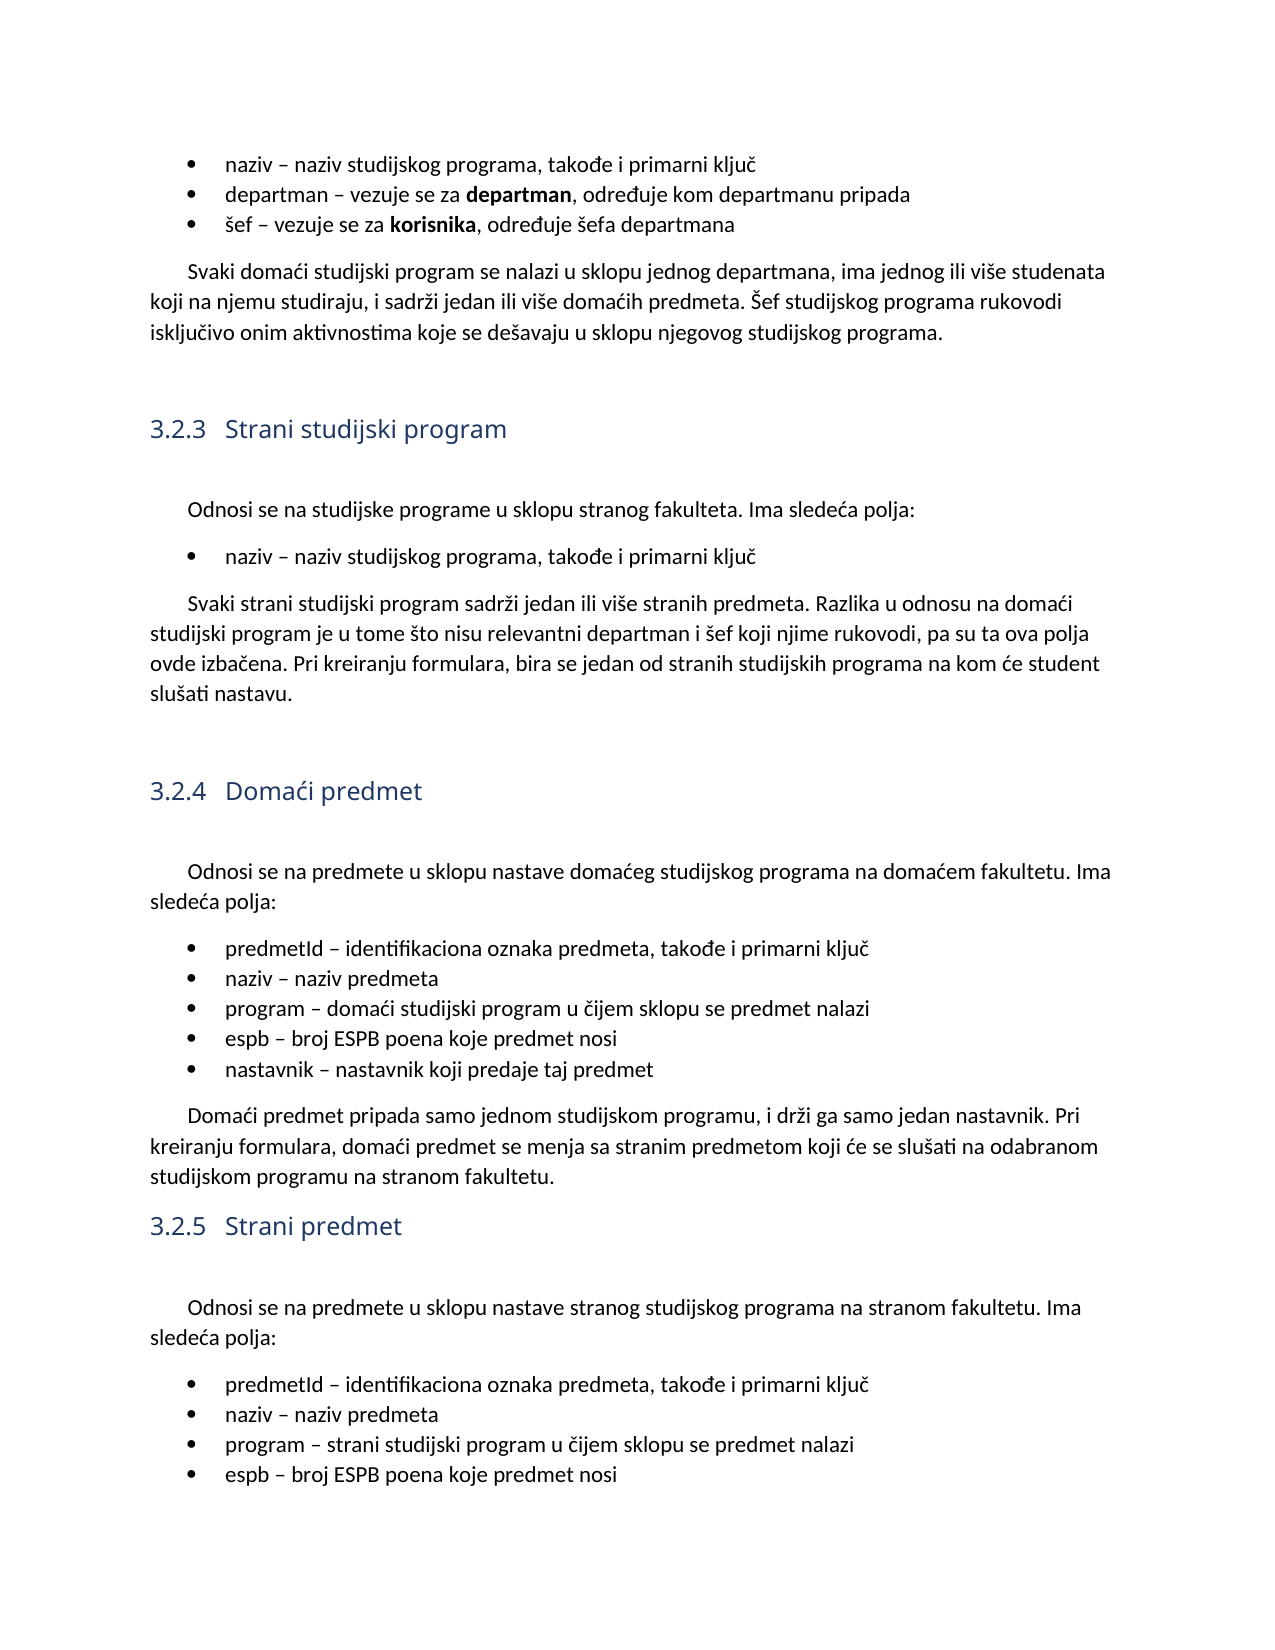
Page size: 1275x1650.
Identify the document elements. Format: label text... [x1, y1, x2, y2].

list naziv – naziv predmeta [187, 964, 1125, 992]
text Odnosi se na studijske programe u sklopu stranog fakulteta. Ima sledeća polja: [150, 495, 1125, 523]
list naziv – naziv studijskog programa, takođe i primarni ključ [187, 542, 1125, 570]
text Svaki domaći studijski program se nalazi u sklopu jednog departmana, ima jednog ili više studenata koji na njemu studiraju, i sadrži jedan ili više domaćih predmeta. Šef studijskog programa rukovodi isključivo onim aktivnostima koje se dešavaju u sklopu njegovog studijskog programa. [150, 257, 1125, 346]
list nastavnik – nastavnik koji predaje taj predmet [187, 1055, 1125, 1083]
list departman – vezuje se za departman, određuje kom departmanu pripada [187, 180, 1125, 208]
subtitle Strani studijski program [150, 411, 1125, 446]
list predmetId – identifikaciona oznaka predmeta, takođe i primarni ključ [187, 1370, 1125, 1398]
subtitle Domaći predmet [150, 773, 1125, 807]
list naziv – naziv studijskog programa, takođe i primarni ključ [187, 150, 1125, 178]
text Svaki strani studijski program sadrži jedan ili više stranih predmeta. Razlika u odnosu na domaći studijski program je u tome što nisu relevantni departman i šef koji njime rukovodi, pa su ta ova polja ovde izbačena. Pri kreiranju formulara, bira se jedan od stranih studijskih programa na kom će student slušati nastavu. [150, 589, 1125, 707]
list program – strani studijski program u čijem sklopu se predmet nalazi [187, 1430, 1125, 1458]
list predmetId – identifikaciona oznaka predmeta, takođe i primarni ključ [187, 934, 1125, 962]
text Odnosi se na predmete u sklopu nastave stranog studijskog programa na stranom fakultetu. Ima sledeća polja: [150, 1293, 1125, 1351]
list naziv – naziv predmeta [187, 1400, 1125, 1428]
list šef – vezuje se za korisnika, određuje šefa departmana [187, 210, 1125, 238]
list program – domaći studijski program u čijem sklopu se predmet nalazi [187, 994, 1125, 1022]
subtitle Strani predmet [150, 1209, 1125, 1243]
text Odnosi se na predmete u sklopu nastave domaćeg studijskog programa na domaćem fakultetu. Ima sledeća polja: [150, 857, 1125, 915]
list espb – broj ESPB poena koje predmet nosi [187, 1460, 1125, 1488]
list espb – broj ESPB poena koje predmet nosi [187, 1024, 1125, 1053]
text Domaći predmet pripada samo jednom studijskom programu, i drži ga samo jedan nastavnik. Pri kreiranju formulara, domaći predmet se menja sa stranim predmetom koji će se slušati na odabranom studijskom programu na stranom fakultetu. [150, 1102, 1125, 1190]
